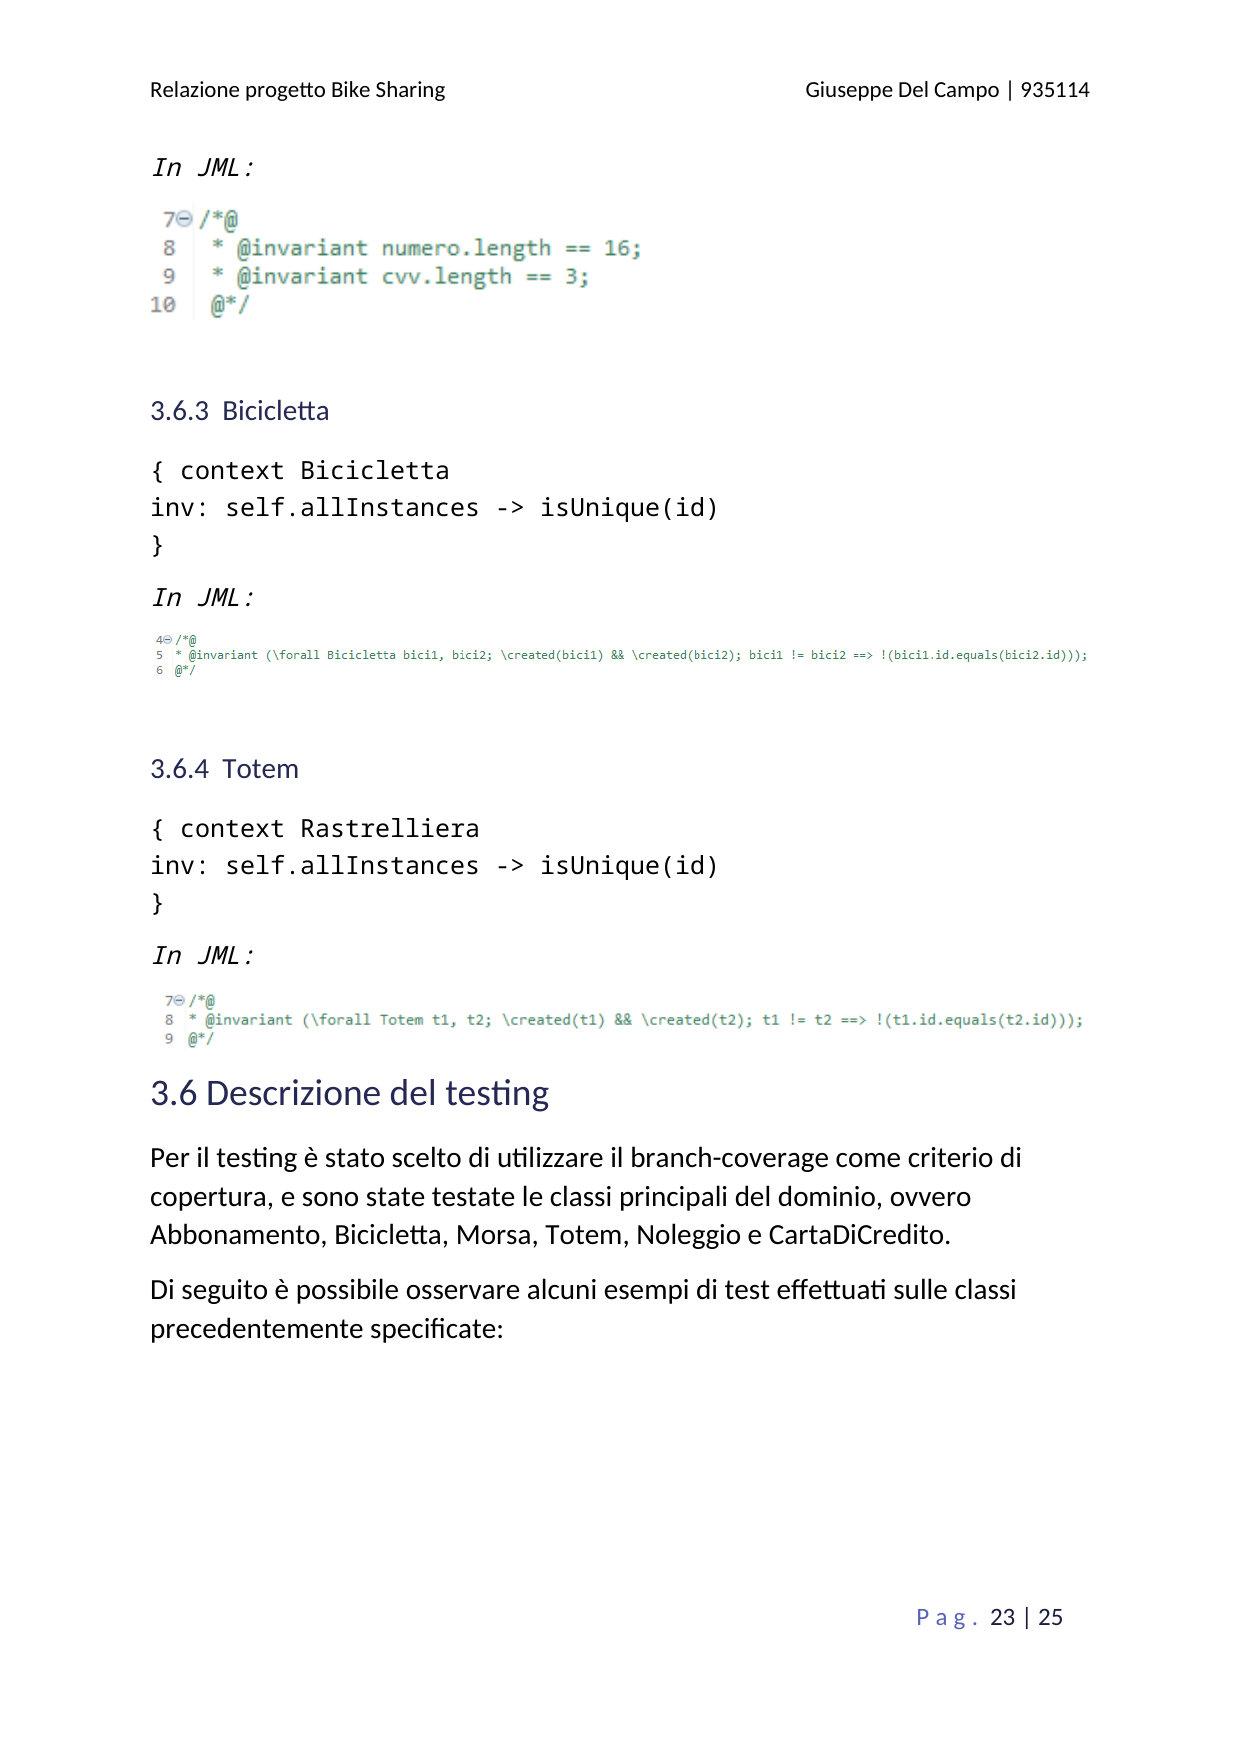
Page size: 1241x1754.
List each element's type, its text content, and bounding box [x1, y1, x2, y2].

subtitle 3.6.4 Totem [150, 750, 1090, 786]
text Per il testing è stato scelto di utilizzare il branch-coverage come criterio di copertura, e sono state testate le classi principali del dominio, ovvero Abbonamento, Bicicletta, Morsa, Totem, Noleggio e CartaDiCredito. [150, 1139, 1090, 1252]
text { context Rastrelliera inv: self.allInstances -> isUnique(id) } [150, 811, 1090, 918]
text In JML: [150, 938, 1090, 972]
text Di seguito è possibile osservare alcuni esempi di test effettuati sulle classi precedentemente specificate: [150, 1271, 1090, 1345]
picture [150, 633, 1089, 678]
picture [150, 203, 653, 320]
picture [150, 991, 1089, 1050]
text { context Bicicletta inv: self.allInstances -> isUnique(id) } [150, 453, 1090, 560]
subtitle 3.6.3 Bicicletta [150, 392, 1090, 428]
text In JML: [150, 580, 1090, 614]
subtitle 3.6 Descrizione del testing [150, 1068, 1090, 1114]
text In JML: [150, 150, 1090, 184]
